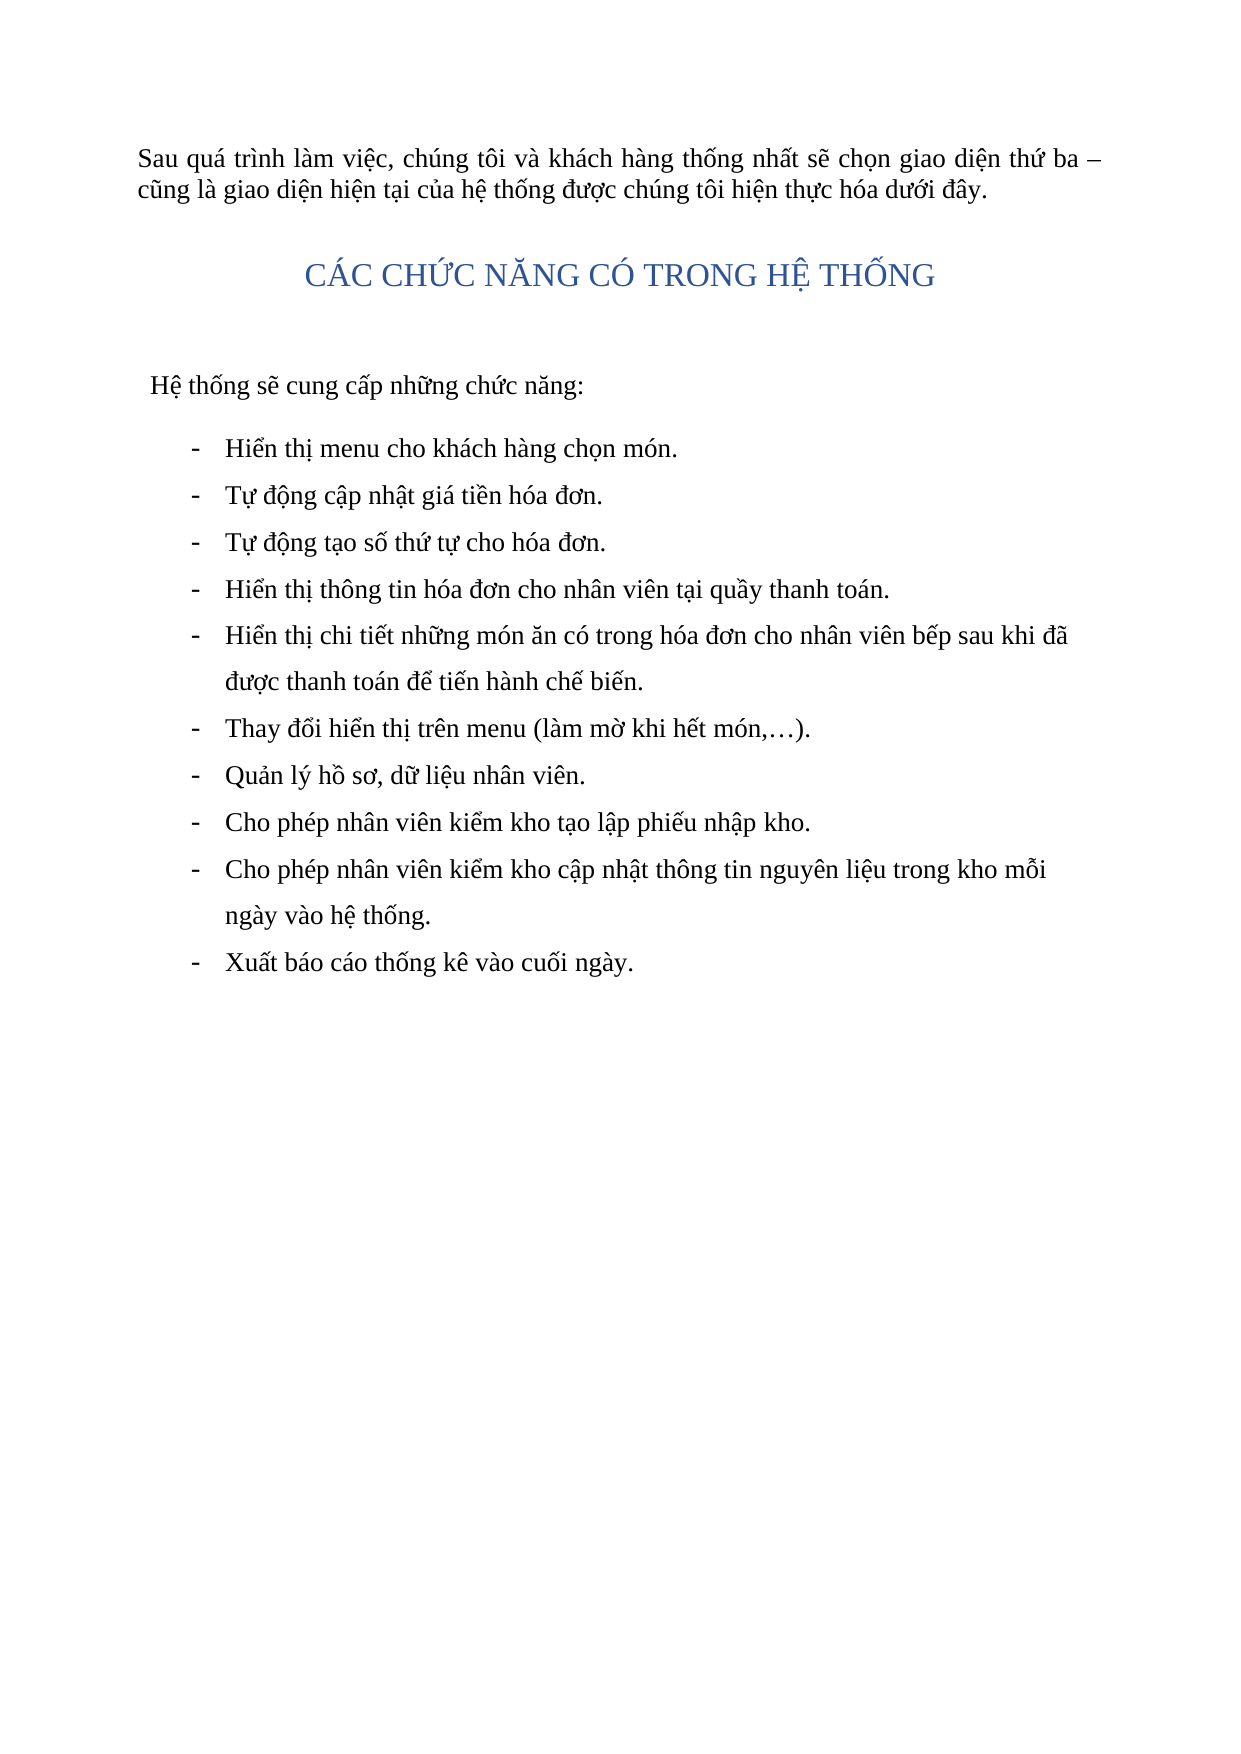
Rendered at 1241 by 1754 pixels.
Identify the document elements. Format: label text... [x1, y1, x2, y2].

list Quản lý hồ sơ, dữ liệu nhân viên. [187, 759, 1103, 793]
list Thay đổi hiển thị trên menu (làm mờ khi hết món,…). [187, 713, 1103, 746]
text Sau quá trình làm việc, chúng tôi và khách hàng thống nhất sẽ chọn giao diện thứ ba – cũng là giao diện hiện tại của hệ thống được chúng tôi hiện thực hóa dưới đây. [137, 142, 1103, 204]
list Tự động tạo số thứ tự cho hóa đơn. [187, 526, 1103, 559]
list Xuất báo cáo thống kê vào cuối ngày. [187, 946, 1103, 980]
text Hệ thống sẽ cung cấp những chức năng: [150, 369, 1103, 400]
list Hiển thị menu cho khách hàng chọn món. [187, 432, 1103, 466]
list Hiển thị thông tin hóa đơn cho nhân viên tại quầy thanh toán. [187, 573, 1103, 606]
list Tự động cập nhật giá tiền hóa đơn. [187, 479, 1103, 513]
list Cho phép nhân viên kiểm kho tạo lập phiếu nhập kho. [187, 806, 1103, 839]
subtitle CÁC CHỨC NĂNG CÓ TRONG HỆ THỐNG [137, 255, 1103, 293]
list Cho phép nhân viên kiểm kho cập nhật thông tin nguyên liệu trong kho mỗi ngày vào hệ thống. [187, 853, 1090, 930]
list Hiển thị chi tiết những món ăn có trong hóa đơn cho nhân viên bếp sau khi đã được thanh toán để tiến hành chế biến. [187, 619, 1090, 696]
